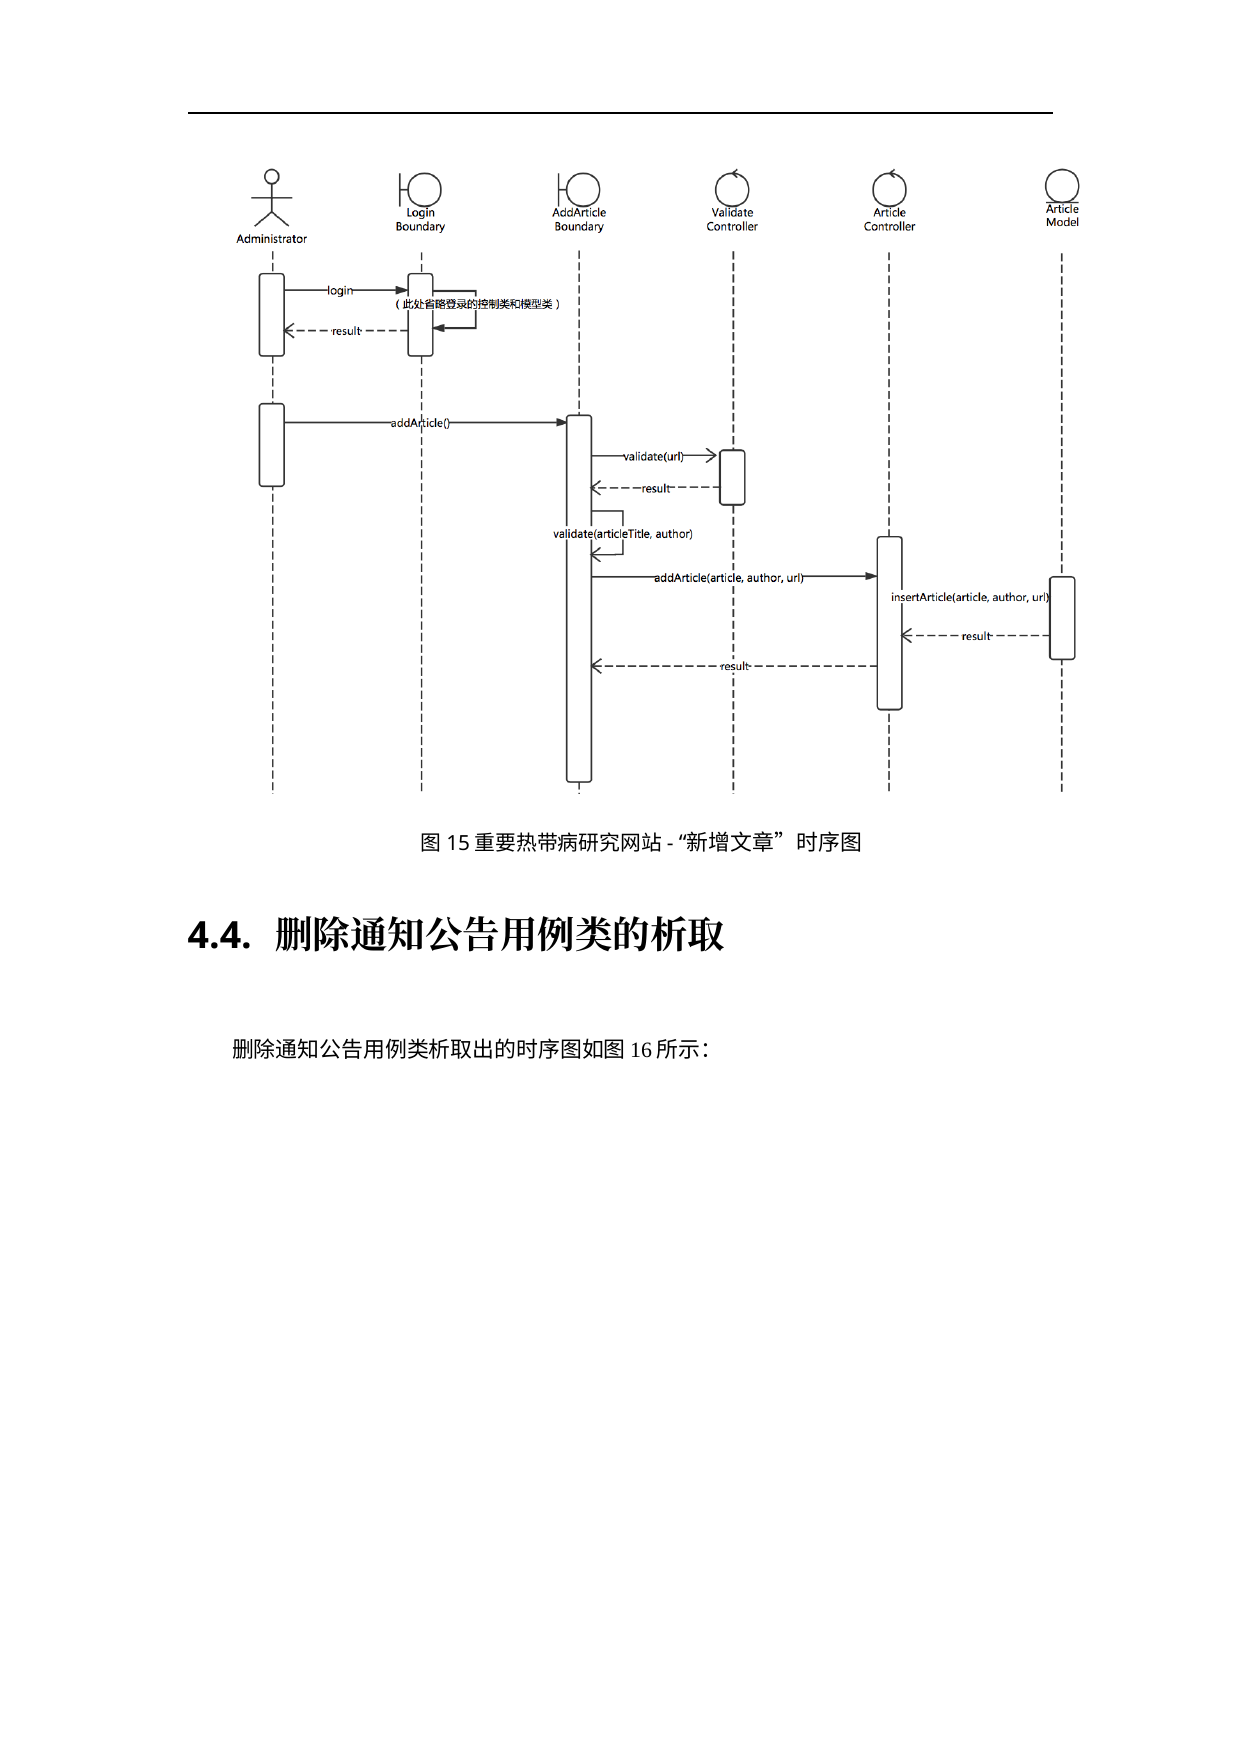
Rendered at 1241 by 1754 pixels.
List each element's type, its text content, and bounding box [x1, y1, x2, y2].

subtitle 删除通知公告用例类的析取 [187, 900, 1053, 965]
picture [231, 162, 1097, 794]
list 删除通知公告用例类析取出的时序图如图16所示： [232, 1031, 1053, 1064]
text 图 15 重要热带病研究网站 - “新增文章”时序图 [187, 824, 1053, 857]
